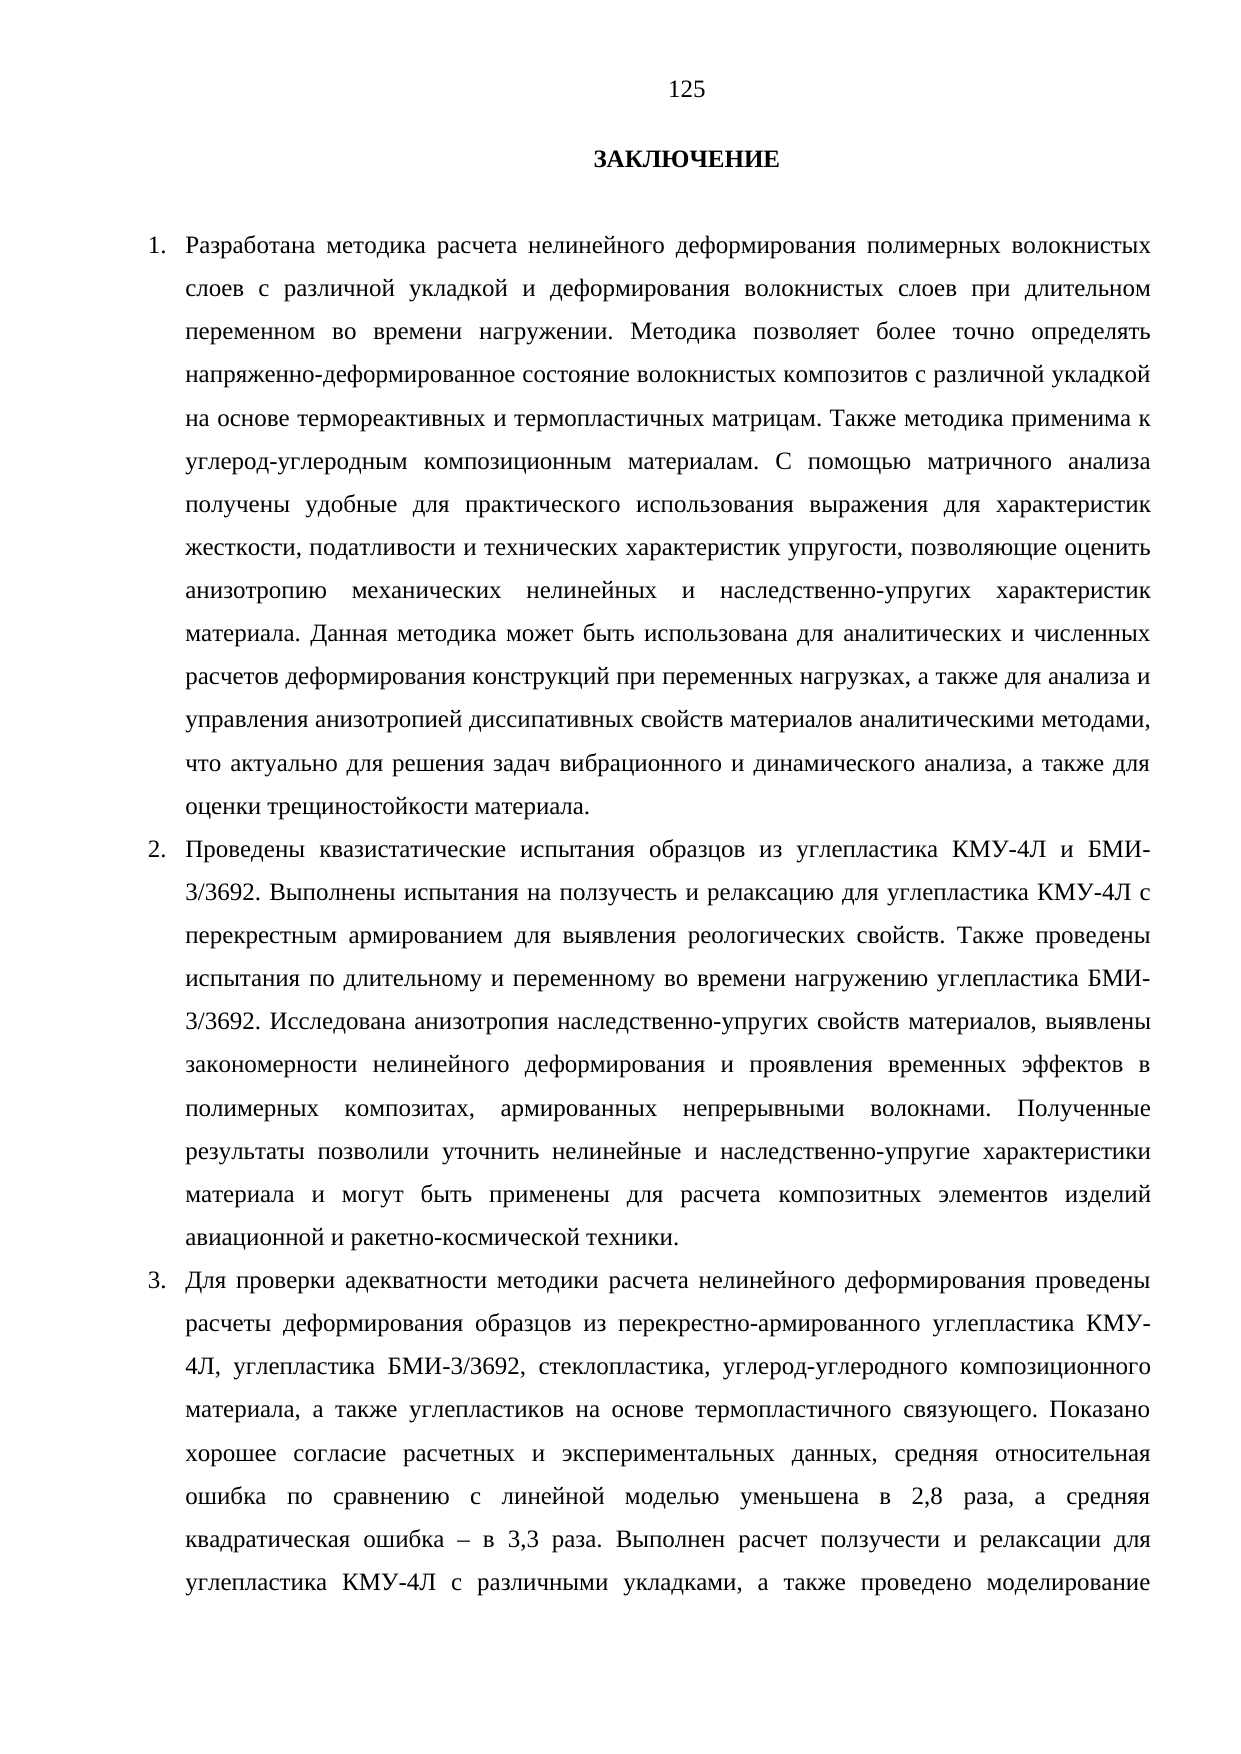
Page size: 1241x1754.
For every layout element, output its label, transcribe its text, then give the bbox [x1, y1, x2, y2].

subtitle Заключение [148, 144, 1152, 173]
list Проведены квазистатические испытания образцов из углепластика КМУ-4Л и БМИ-3/3692. Выполнены испытания на ползучесть и релаксацию для углепластика КМУ-4Л с перекрестным армированием для выявления реологических свойств. Также проведены испытания по длительному и переменному во времени нагружению углепластика БМИ-3/3692. Исследована анизотропия наследственно-упругих свойств материалов, выявлены закономерности нелинейного деформирования и проявления временных эффектов в полимерных композитах, армированных непрерывными волокнами. Полученные результаты позволили уточнить нелинейные и наследственно-упругие характеристики материала и могут быть применены для расчета композитных элементов изделий авиационной и ракетно-космической техники. [148, 834, 1152, 1251]
list Разработана методика расчета нелинейного деформирования полимерных волокнистых слоев с различной укладкой и деформирования волокнистых слоев при длительном переменном во времени нагружении. Методика позволяет более точно определять напряженно-деформированное состояние волокнистых композитов с различной укладкой на основе термореактивных и термопластичных матрицам. Также методика применима к углерод-углеродным композиционным материалам. С помощью матричного анализа получены удобные для практического использования выражения для характеристик жесткости, податливости и технических характеристик упругости, позволяющие оценить анизотропию механических нелинейных и наследственно-упругих характеристик материала. Данная методика может быть использована для аналитических и численных расчетов деформирования конструкций при переменных нагрузках, а также для анализа и управления анизотропией диссипативных свойств материалов аналитическими методами, что актуально для решения задач вибрационного и динамического анализа, а также для оценки трещиностойкости материала. [148, 230, 1152, 819]
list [148, 1265, 1152, 1596]
